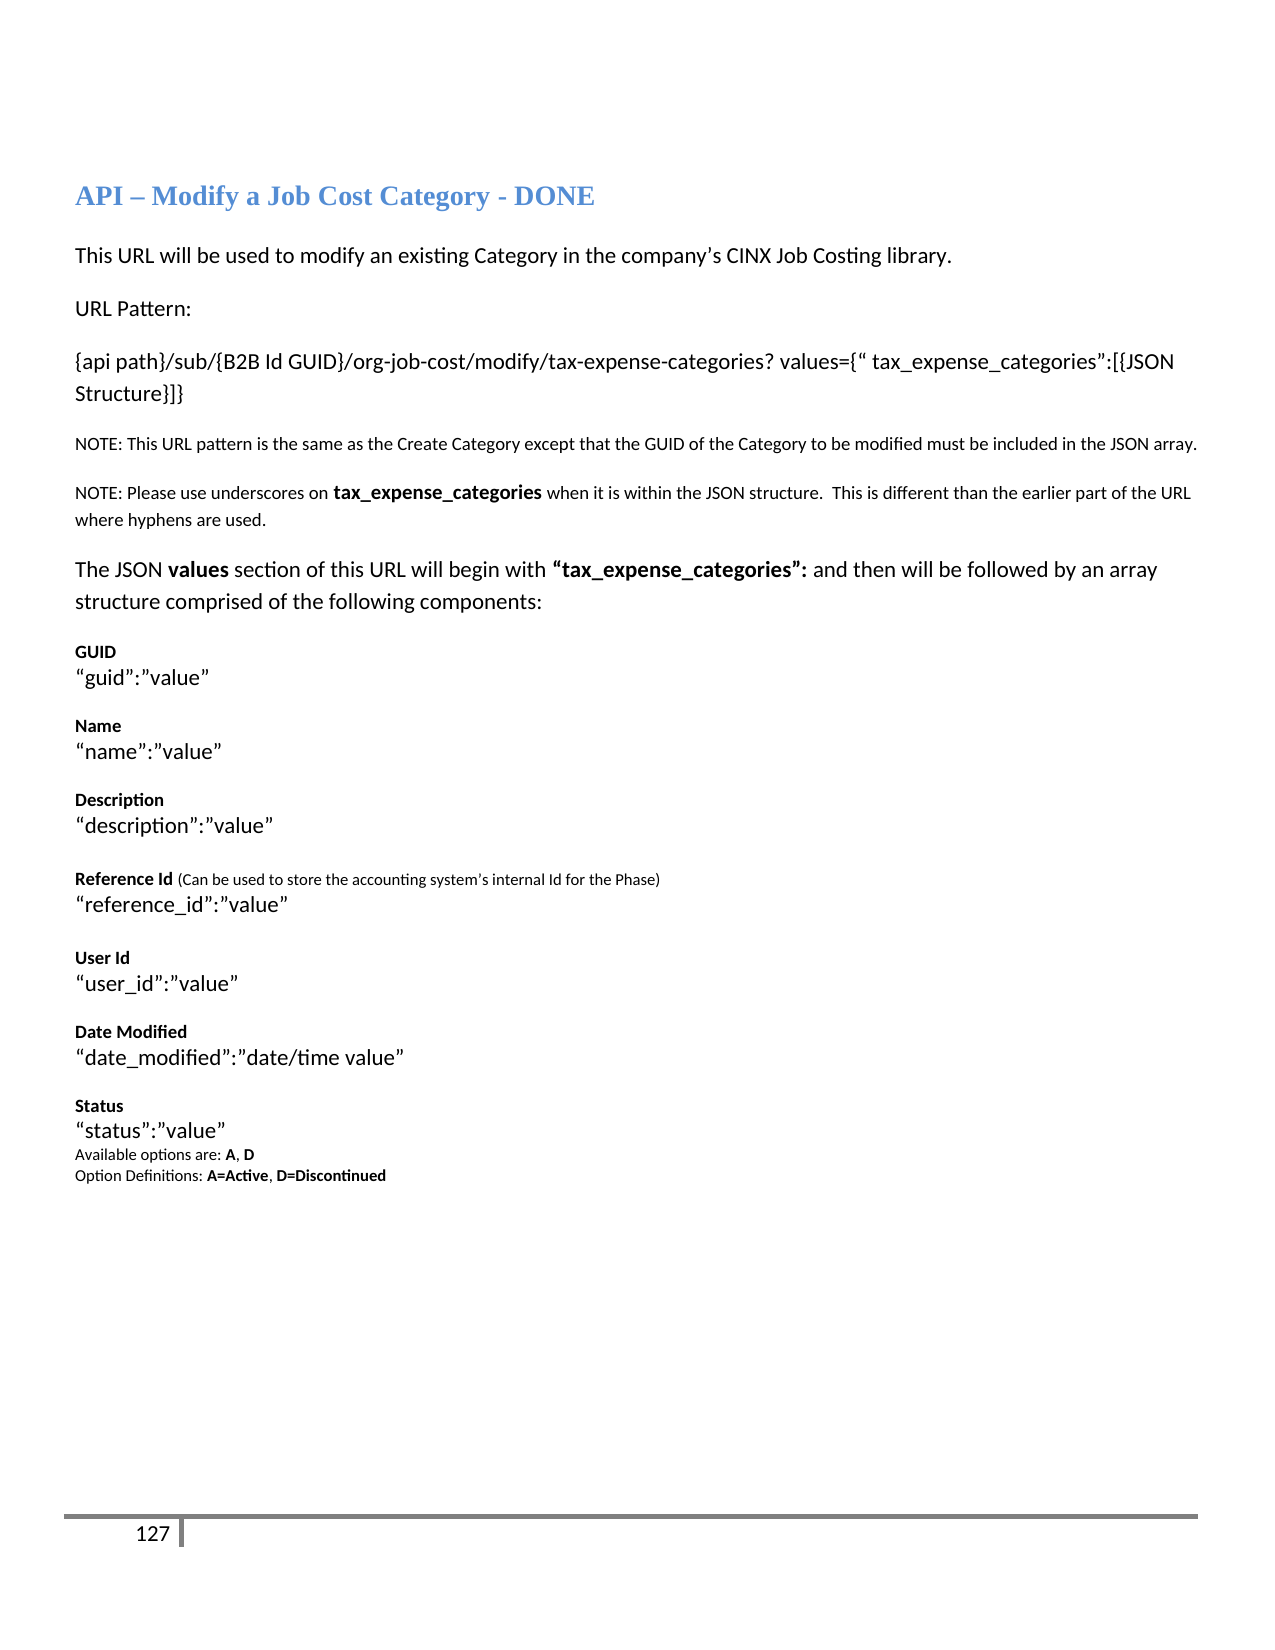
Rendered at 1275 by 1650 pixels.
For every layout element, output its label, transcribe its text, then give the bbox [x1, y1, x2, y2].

text Option Definitions: A=Active, D=Discontinued [75, 1165, 1209, 1185]
text User Id [75, 946, 1209, 969]
text Available options are: A, D [75, 1145, 1209, 1165]
text “reference_id”:”value” [75, 890, 1209, 918]
text “user_id”:”value” [75, 969, 1209, 997]
text NOTE: This URL pattern is the same as the Create Category except that the GUID of the Category to be modified must be included in the JSON array. [75, 432, 1209, 455]
text Description [75, 788, 1209, 811]
text This URL will be used to modify an existing Category in the company’s CINX Job Costing library. [75, 241, 1209, 269]
text The JSON values section of this URL will begin with “tax_expense_categories”: and then will be followed by an array structure comprised of the following components: [75, 555, 1209, 615]
text Reference Id (Can be used to store the accounting system’s internal Id for the Phase) [75, 867, 1209, 890]
text “name”:”value” [75, 737, 1209, 765]
text “guid”:”value” [75, 663, 1209, 691]
subtitle API – Modify a Job Cost Category - DONE [75, 179, 1209, 212]
text URL Pattern: [75, 294, 1209, 322]
text Name [75, 714, 1209, 737]
text GUID [75, 640, 1209, 663]
text “date_modified”:”date/time value” [75, 1043, 1209, 1071]
text “description”:”value” [75, 811, 1209, 839]
text “status”:”value” [75, 1117, 1209, 1145]
text Status [75, 1094, 1209, 1117]
text {api path}/sub/{B2B Id GUID}/org-job-cost/modify/tax-expense-categories? values={“ tax_expense_categories”:[{JSON Structure}]} [75, 347, 1209, 407]
text Date Modified [75, 1020, 1209, 1043]
text NOTE: Please use underscores on tax_expense_categories when it is within the JSON structure. This is different than the earlier part of the URL where hyphens are used. [75, 479, 1209, 531]
